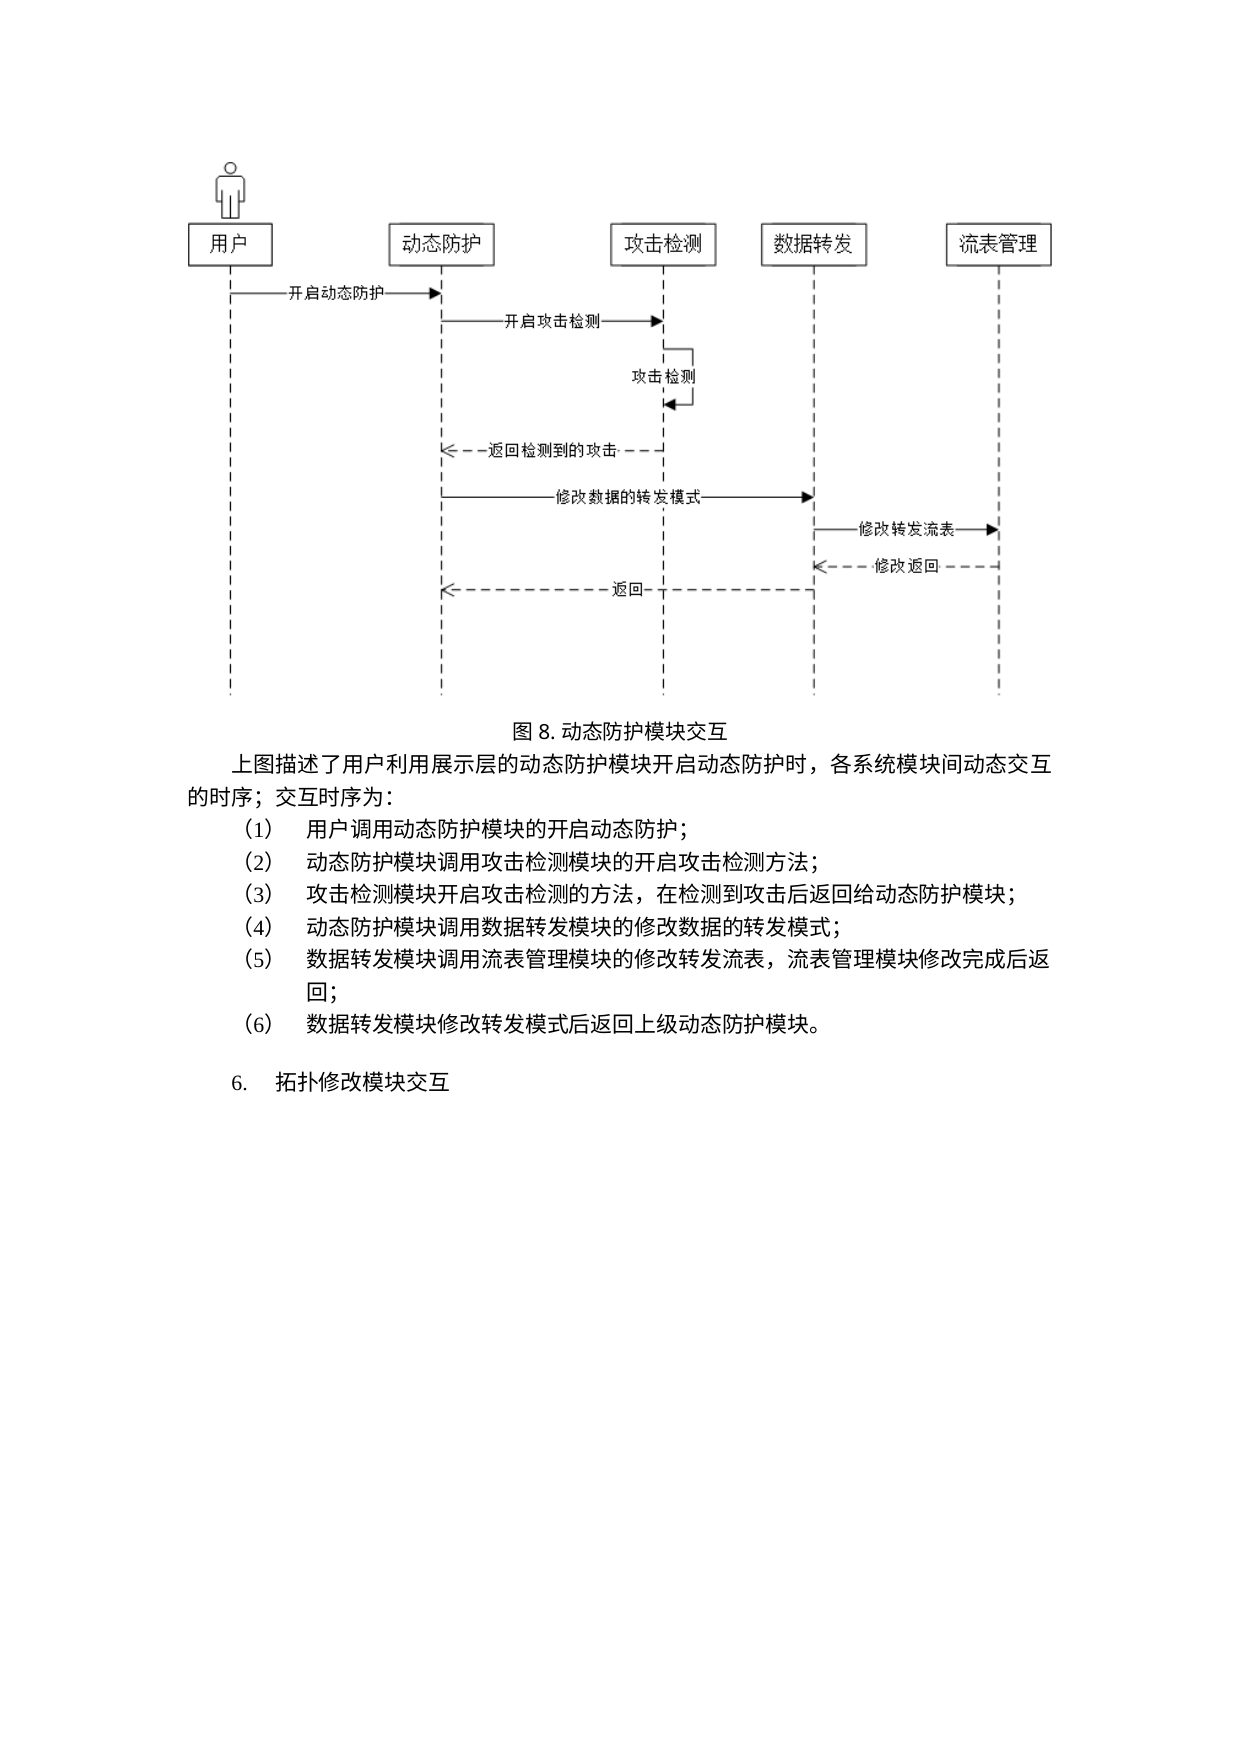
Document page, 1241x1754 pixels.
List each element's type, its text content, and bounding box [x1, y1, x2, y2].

list 拓扑修改模块交互 [231, 1064, 1053, 1097]
list 用户调用动态防护模块的开启动态防护； [231, 812, 1053, 844]
list 动态防护模块调用攻击检测模块的开启攻击检测方法； [231, 844, 1053, 877]
picture [187, 162, 1053, 696]
list 动态防护模块调用数据转发模块的修改数据的转发模式； [231, 909, 1053, 942]
text 上图描述了用户利用展示层的动态防护模块开启动态防护时，各系统模块间动态交互的时序；交互时序为： [187, 747, 1053, 812]
list 数据转发模块调用流表管理模块的修改转发流表，流表管理模块修改完成后返回； [231, 942, 1053, 1007]
list 数据转发模块修改转发模式后返回上级动态防护模块。 [231, 1007, 1053, 1039]
text 图 8. 动态防护模块交互 [187, 714, 1053, 747]
list 攻击检测模块开启攻击检测的方法，在检测到攻击后返回给动态防护模块； [231, 877, 1053, 909]
